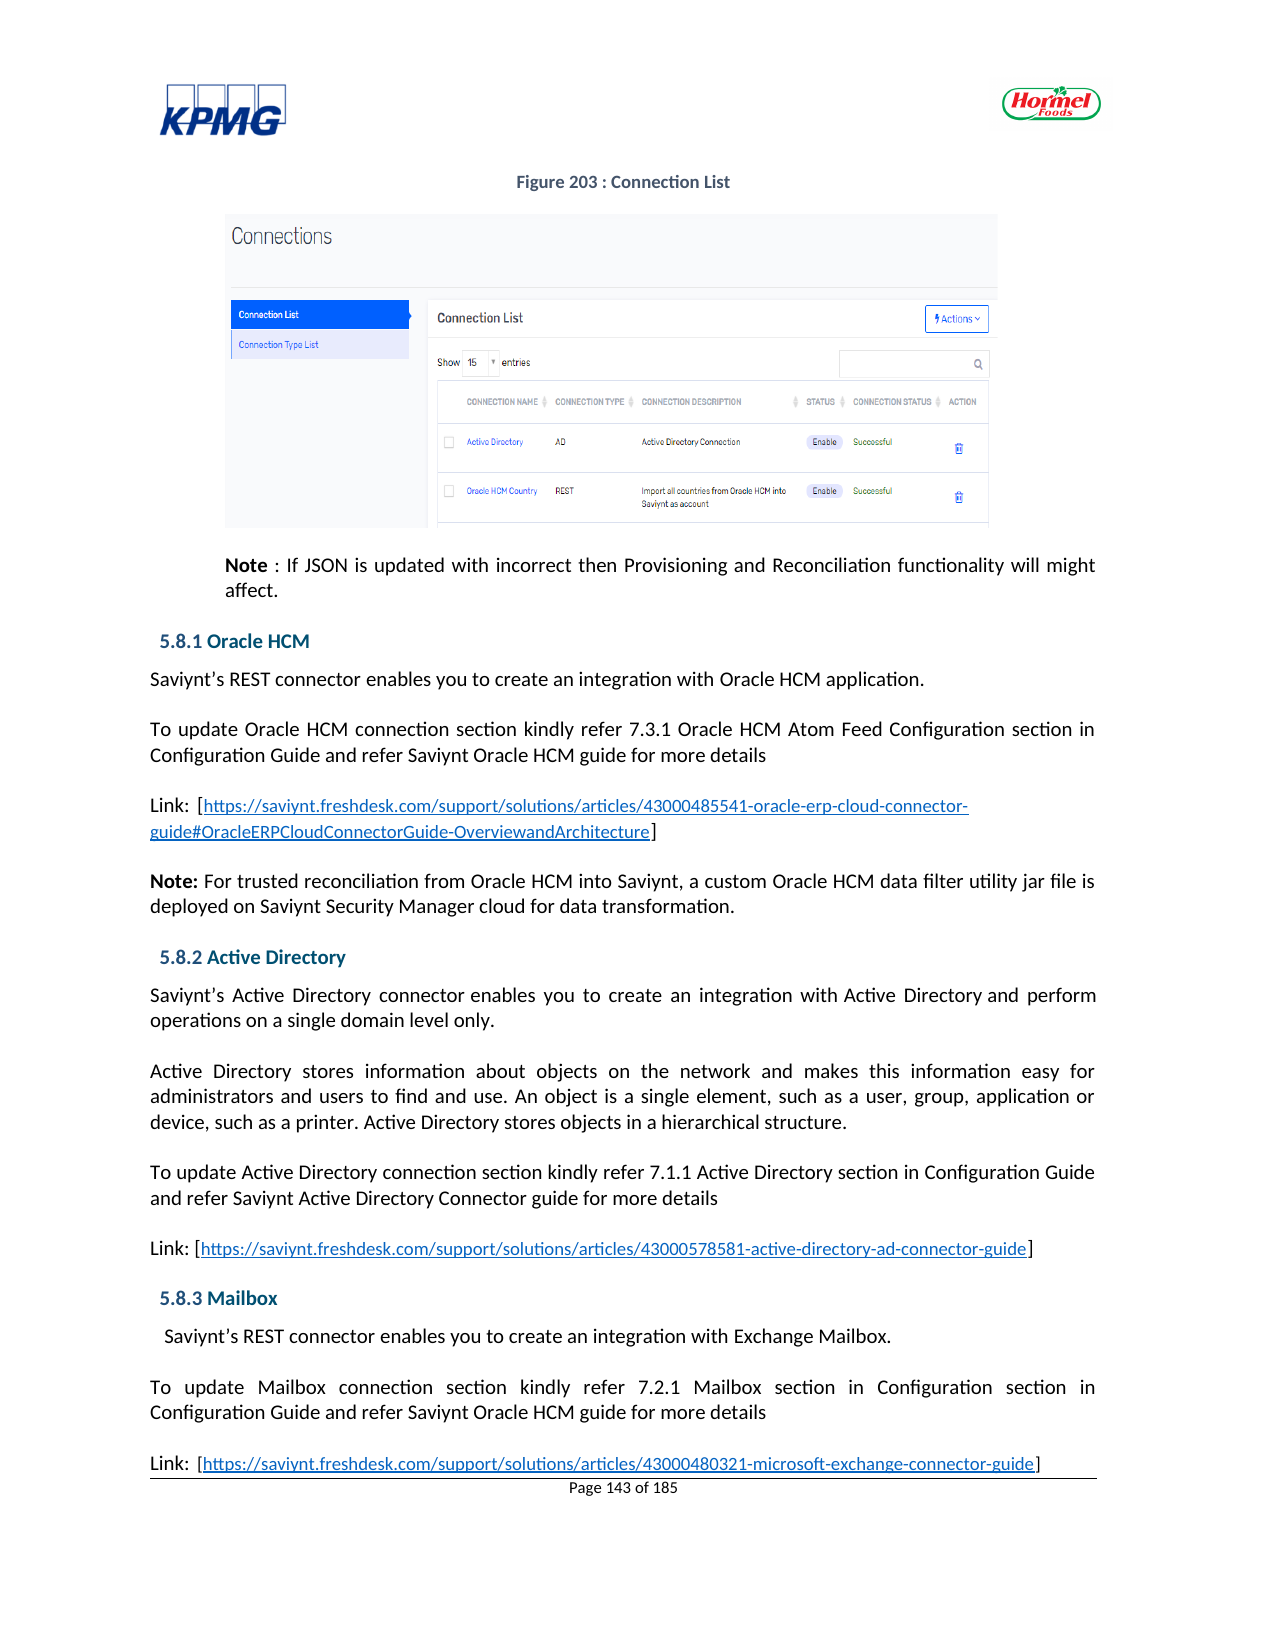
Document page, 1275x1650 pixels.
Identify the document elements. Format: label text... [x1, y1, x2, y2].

text Active Directory stores information about objects on the network and makes this information easy for administrators and users to find and use. An object is a single element, such as a user, group, application or device, such as a printer. Active Directory stores objects in a hierarchical structure. [150, 1058, 1097, 1134]
picture [988, 77, 1114, 140]
text To update Oracle HCM connection section kindly refer 7.3.1 Oracle HCM Atom Feed Configuration section in Configuration Guide and refer Saviynt Oracle HCM guide for more details [150, 717, 1097, 767]
subtitle Mailbox [159, 1286, 1097, 1311]
text Link: [https://saviynt.freshdesk.com/support/solutions/articles/43000480321-microsoft-exchange-connector-guide] [150, 1450, 1097, 1475]
text Saviynt’s REST connector enables you to create an integration with Exchange Mailbox. [150, 1324, 1097, 1349]
text Saviynt’s REST connector enables you to create an integration with Oracle HCM application. [150, 666, 1097, 692]
text To update Active Directory connection section kindly refer 7.1.1 Active Directory section in Configuration Guide and refer Saviynt Active Directory Connector guide for more details [150, 1159, 1097, 1210]
subtitle Oracle HCM [159, 628, 1097, 653]
picture [150, 75, 302, 146]
picture [225, 214, 998, 528]
text Figure 203 : Connection List [150, 171, 1097, 194]
text Link: [https://saviynt.freshdesk.com/support/solutions/articles/43000578581-active-directory-ad-connector-guide] [150, 1235, 1097, 1261]
text Link: [https://saviynt.freshdesk.com/support/solutions/articles/43000485541-oracle-erp-cloud-connector-guide#OracleERPCloudConnectorGuide-OverviewandArchitecture] [150, 792, 1097, 843]
text Note : If JSON is updated with incorrect then Provisioning and Reconciliation functionality will might affect. [225, 552, 1097, 603]
text Saviynt’s Active Directory connector enables you to create an integration with Active Directory and perform operations on a single domain level only. [150, 982, 1097, 1033]
text To update Mailbox connection section kindly refer 7.2.1 Mailbox section in Configuration section in Configuration Guide and refer Saviynt Oracle HCM guide for more details [150, 1374, 1097, 1425]
text Note: For trusted reconciliation from Oracle HCM into Saviynt, a custom Oracle HCM data filter utility jar file is deployed on Saviynt Security Manager cloud for data transformation. [150, 868, 1097, 919]
subtitle Active Directory [159, 944, 1097, 969]
